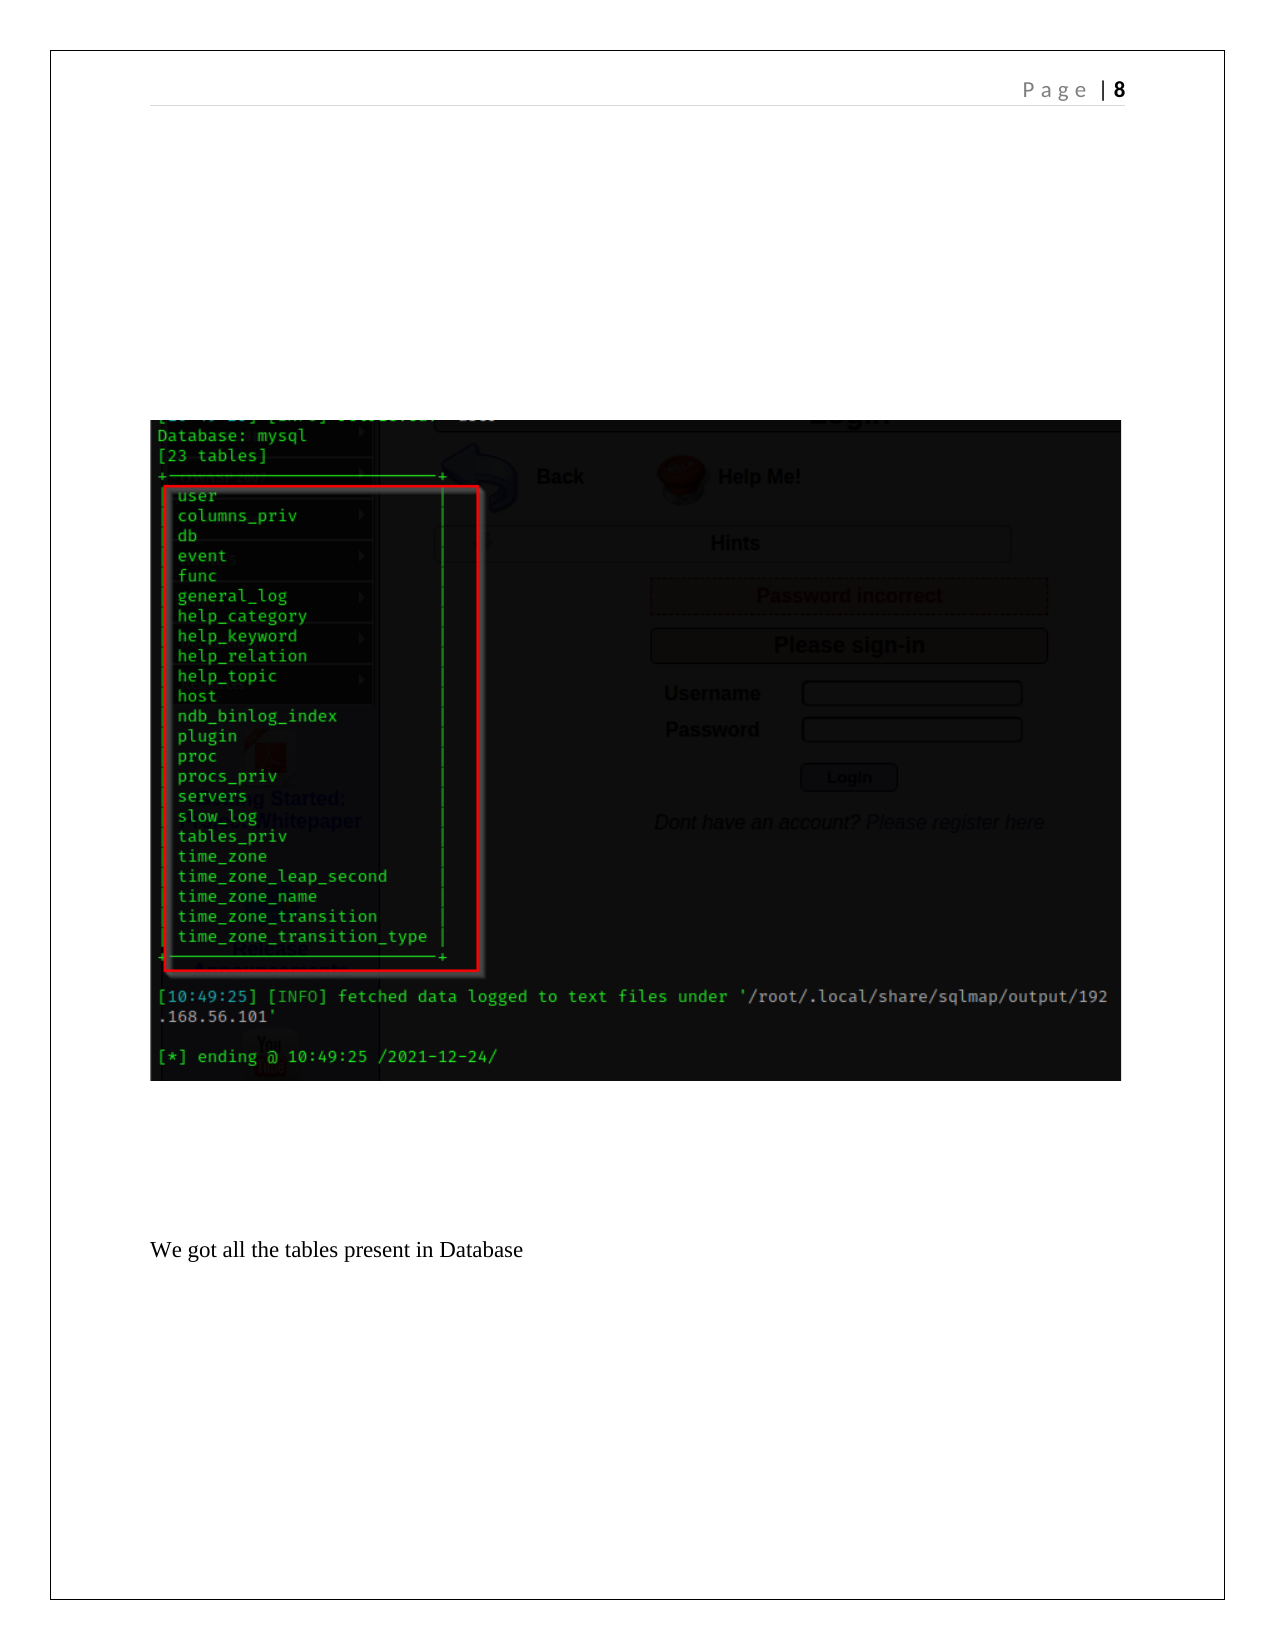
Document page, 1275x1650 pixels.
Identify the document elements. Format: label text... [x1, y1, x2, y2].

picture [150, 420, 1122, 1081]
text We got all the tables present in Database [150, 1236, 1125, 1262]
